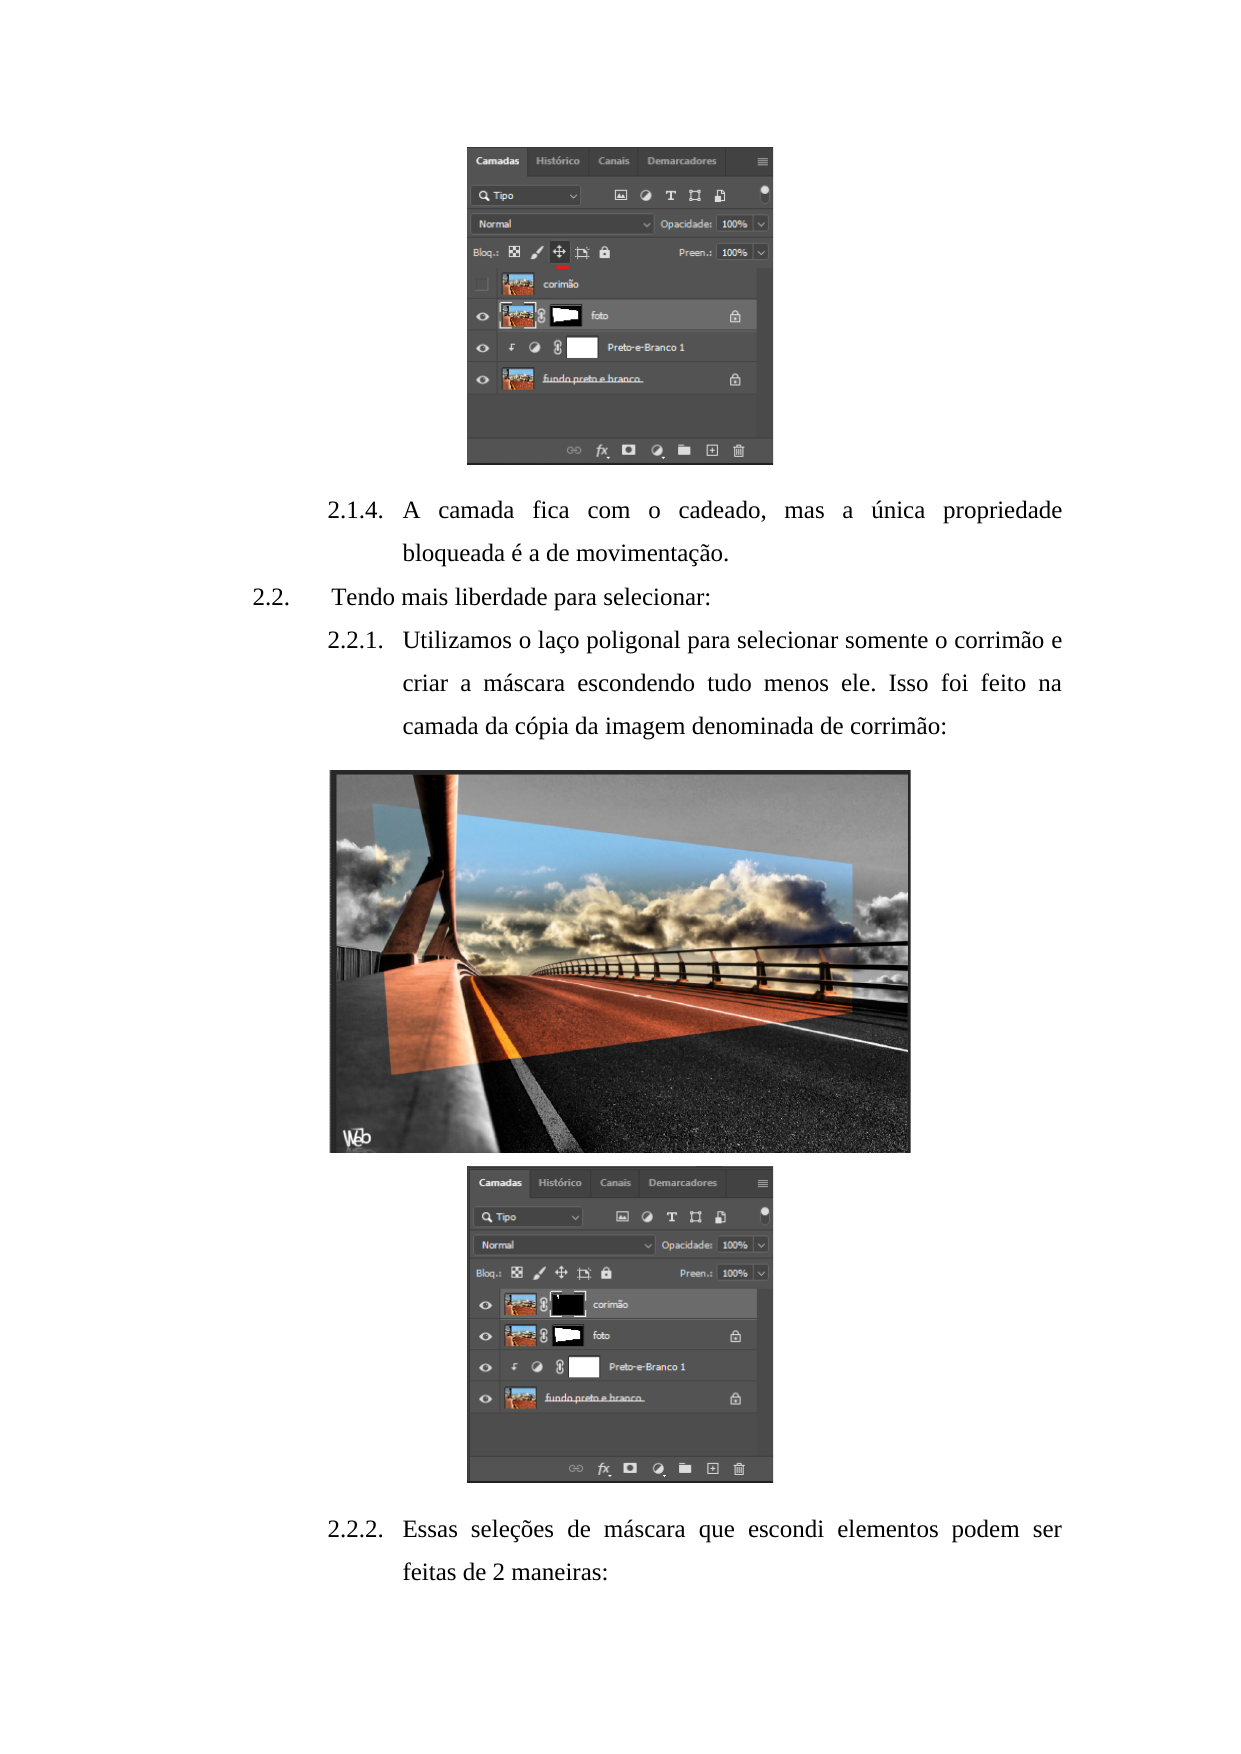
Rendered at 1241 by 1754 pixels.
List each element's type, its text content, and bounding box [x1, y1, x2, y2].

list Essas seleções de máscara que escondi elementos podem ser feitas de 2 maneiras: [327, 1514, 1063, 1586]
list A camada fica com o cadeado, mas a única propriedade bloqueada é a de movimentação. [327, 495, 1063, 567]
list Tendo mais liberdade para selecionar: [252, 582, 1063, 610]
picture [329, 770, 911, 1153]
list Utilizamos o laço poligonal para selecionar somente o corrimão e criar a máscara escondendo tudo menos ele. Isso foi feito na camada da cópia da imagem denominada de corrimão: [327, 625, 1063, 740]
picture [467, 1166, 774, 1483]
picture [467, 147, 774, 465]
